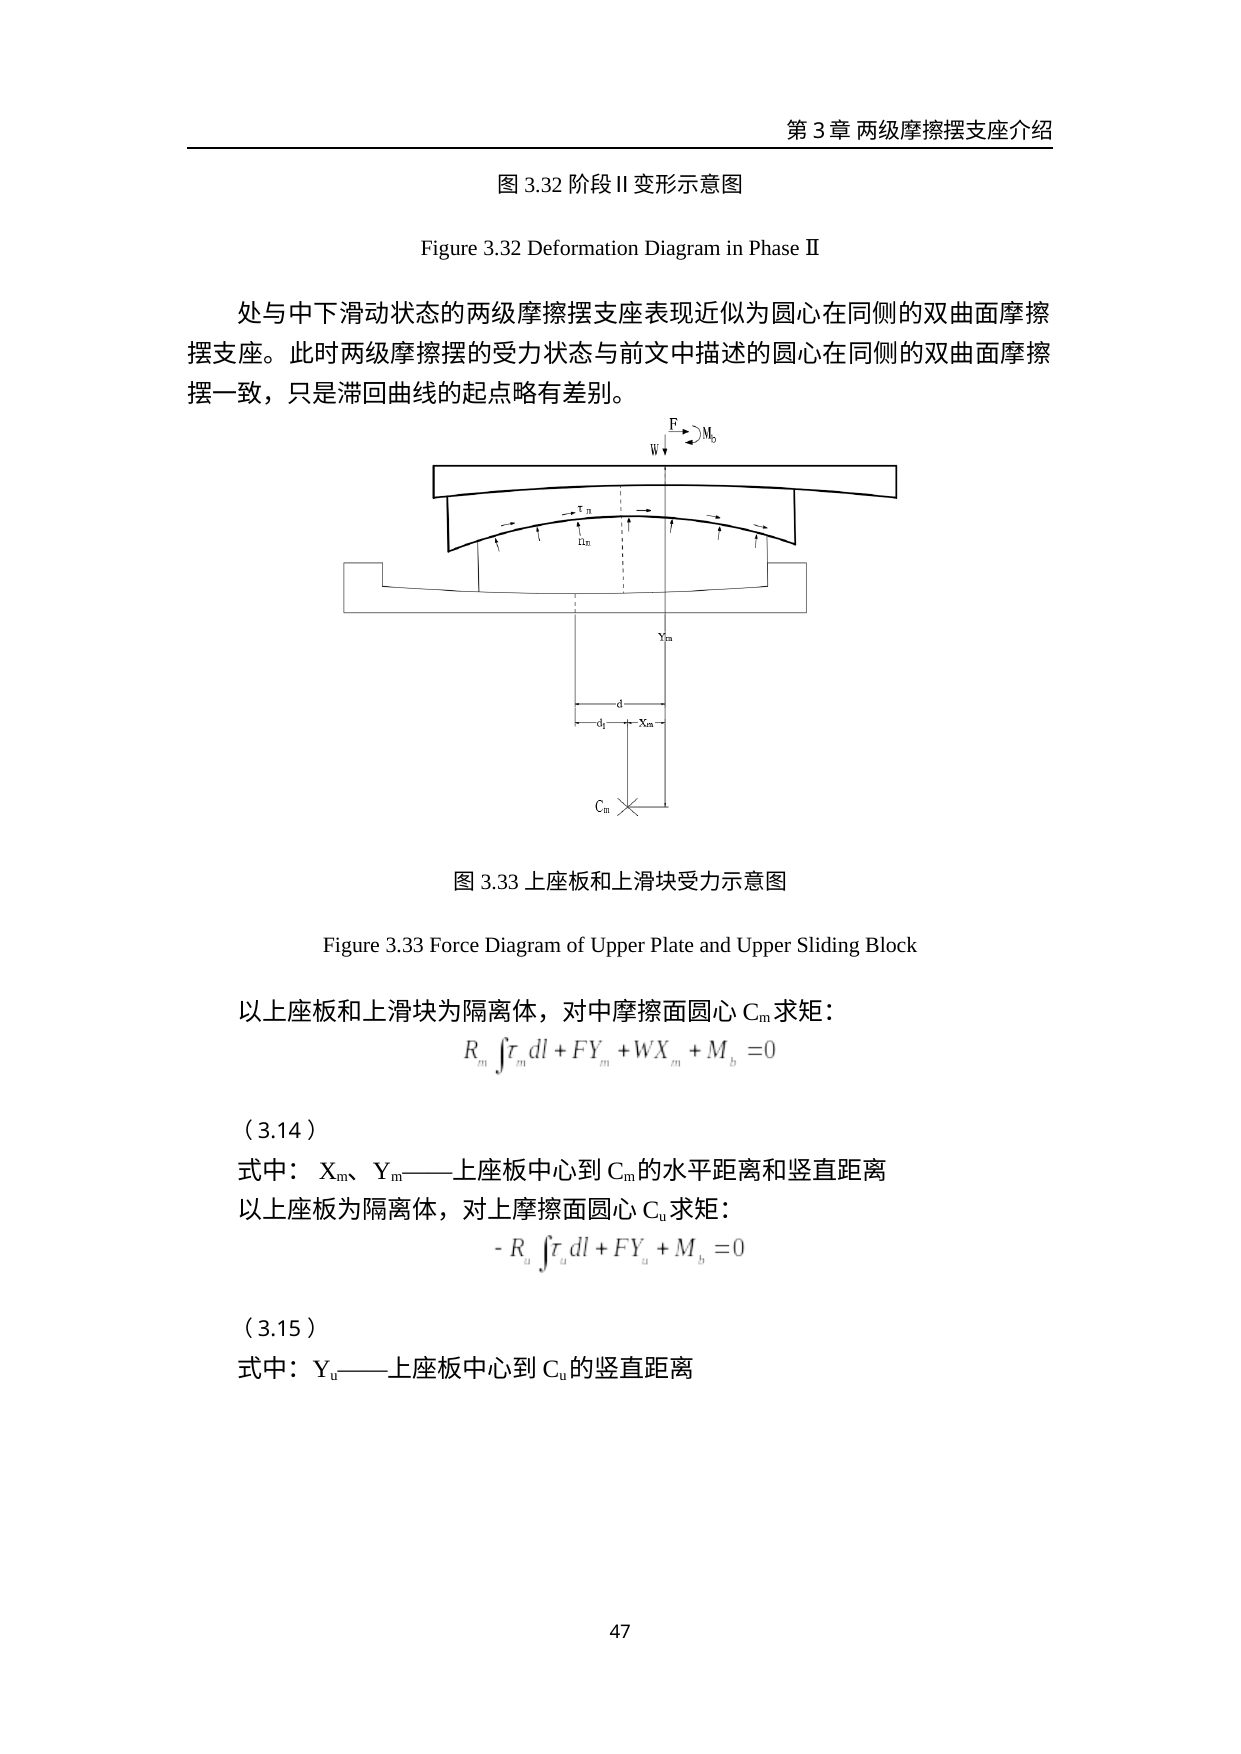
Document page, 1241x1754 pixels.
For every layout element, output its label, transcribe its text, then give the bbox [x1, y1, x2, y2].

text 处与中下滑动状态的两级摩擦摆支座表现近似为圆心在同侧的双曲面摩擦摆支座。此时两级摩擦摆的受力状态与前文中描述的圆心在同侧的双曲面摩擦摆一致，只是滞回曲线的起点略有差别。 [187, 292, 1053, 411]
text 式中： Xm、Ym——上座板中心到Cm的水平距离和竖直距离 [187, 1148, 1053, 1188]
picture [324, 411, 917, 823]
text 以上座板为隔离体，对上摩擦面圆心Cu求矩： [187, 1188, 1053, 1228]
text 式中：Yu——上座板中心到Cu的竖直距离 [187, 1347, 1053, 1387]
text 以上座板和上滑块为隔离体，对中摩擦面圆心Cm求矩： [187, 990, 1053, 1029]
